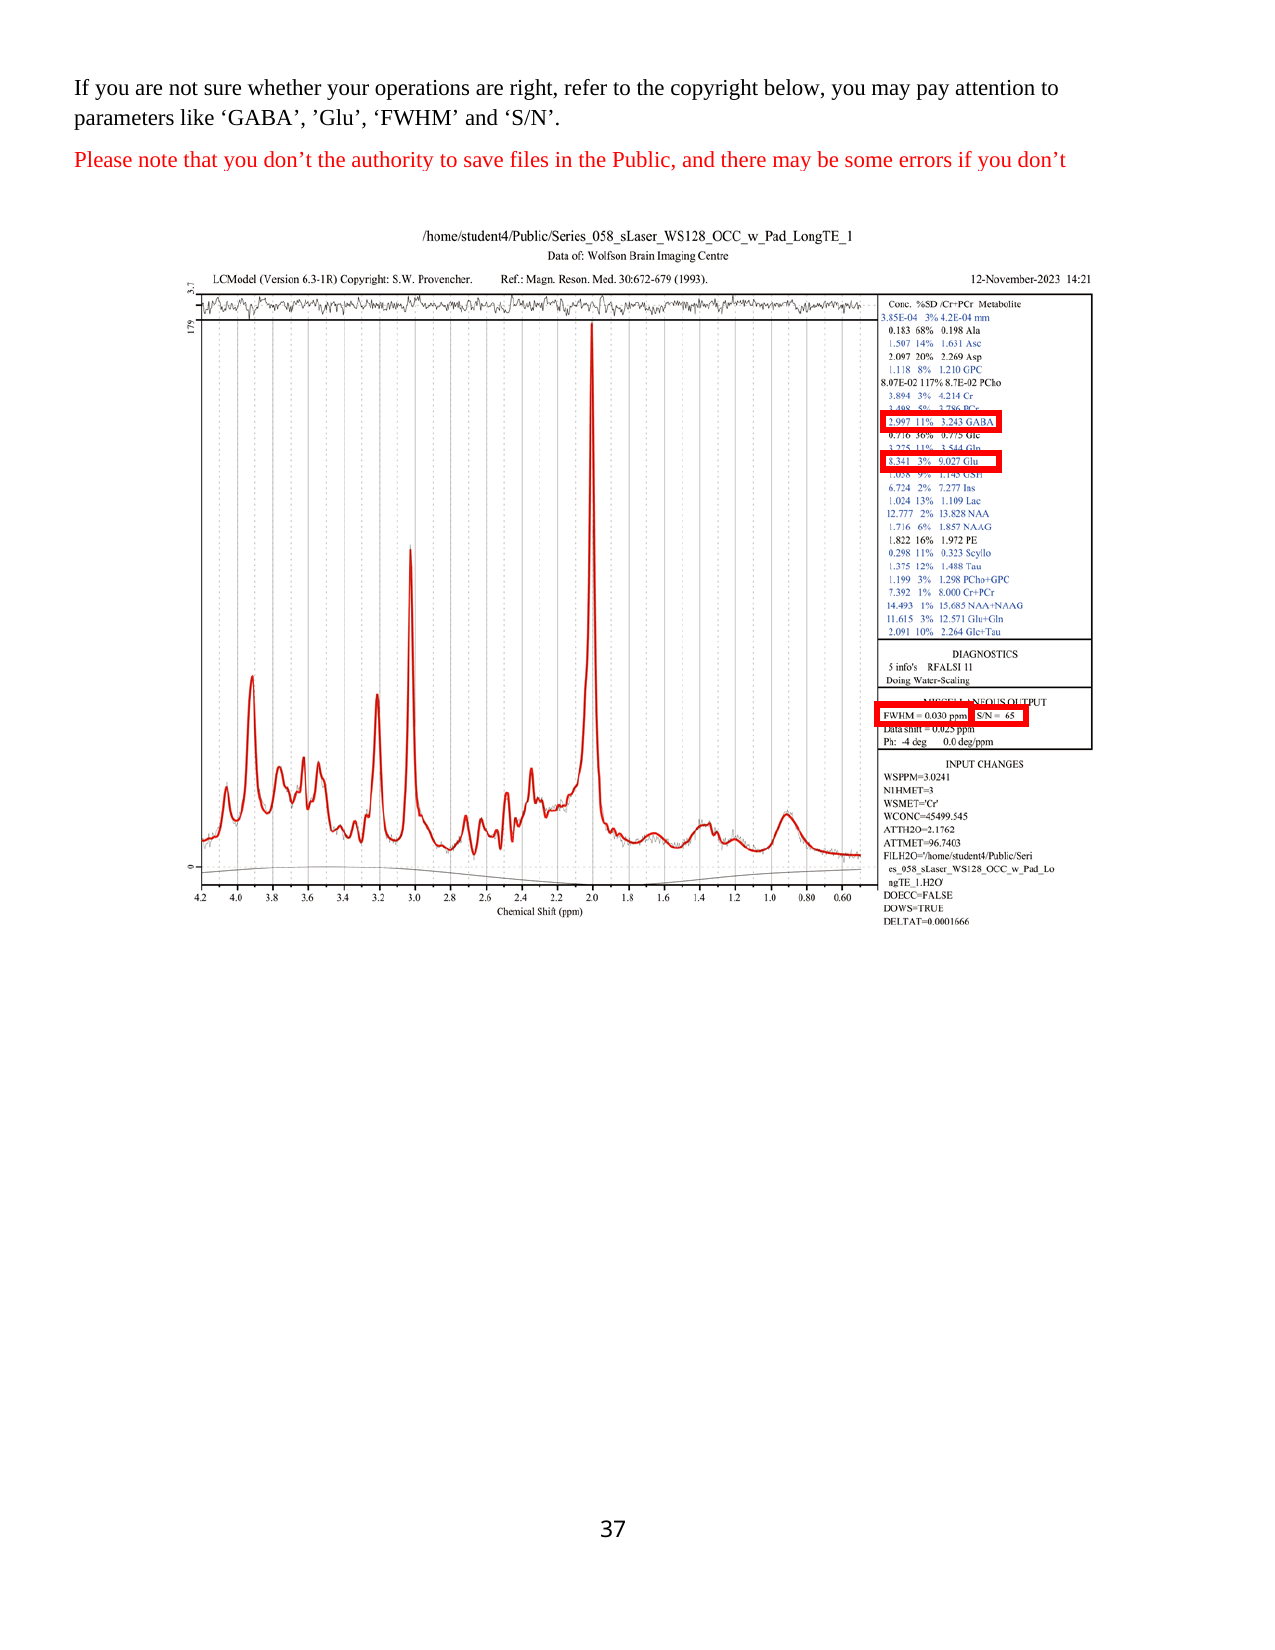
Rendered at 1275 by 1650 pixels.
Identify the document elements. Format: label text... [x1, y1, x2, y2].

text If you are not sure whether your operations are right, refer to the copyright below, you may pay attention to parameters like ‘GABA’, ’Glu’, ‘FWHM’ and ‘S/N’. [74, 74, 1152, 130]
text Please note that you don’t the authority to save files in the Public, and there may be some errors if you don’t [74, 134, 1152, 176]
picture [73, 171, 1152, 962]
